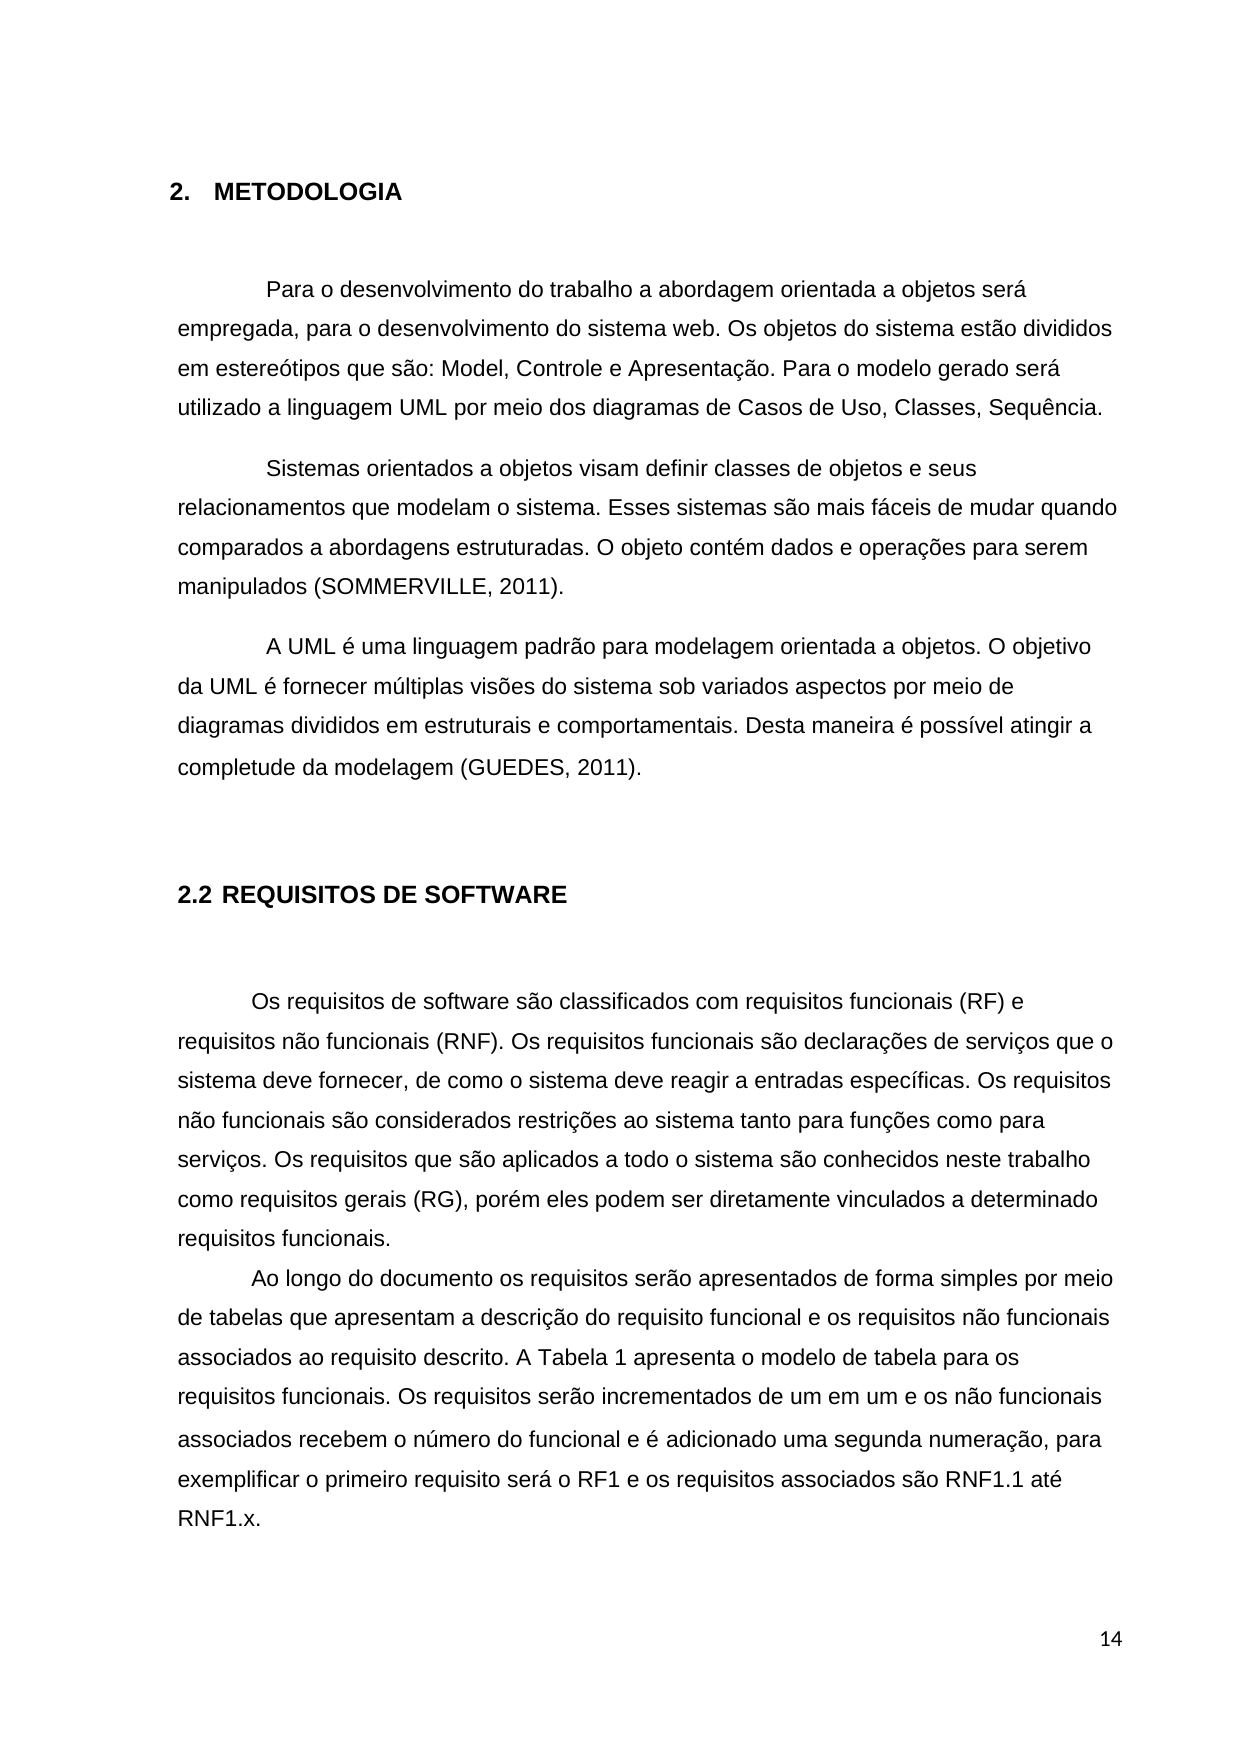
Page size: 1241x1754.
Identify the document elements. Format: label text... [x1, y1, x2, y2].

subtitle REQUISITOS DE SOFTWARE [177, 879, 1122, 908]
text Para o desenvolvimento do trabalho a abordagem orientada a objetos será empregada, para o desenvolvimento do sistema web. Os objetos do sistema estão divididos em estereótipos que são: Model, Controle e Apresentação. Para o modelo gerado será utilizado a linguagem UML por meio dos diagramas de Casos de Uso, Classes, Sequência. [177, 276, 1122, 421]
text A UML é uma linguagem padrão para modelagem orientada a objetos. O objetivo da UML é fornecer múltiplas visões do sistema sob variados aspectos por meio de diagramas divididos em estruturais e comportamentais. Desta maneira é possível atingir a completude da modelagem (GUEDES, 2011). [177, 633, 1122, 780]
subtitle METODOLOGIA [169, 177, 1122, 206]
text Os requisitos de software são classificados com requisitos funcionais (RF) e requisitos não funcionais (RNF). Os requisitos funcionais são declarações de serviços que o sistema deve fornecer, de como o sistema deve reagir a entradas específicas. Os requisitos não funcionais são considerados restrições ao sistema tanto para funções como para serviços. Os requisitos que são aplicados a todo o sistema são conhecidos neste trabalho como requisitos gerais (RG), porém eles podem ser diretamente vinculados a determinado requisitos funcionais. [177, 988, 1122, 1251]
text Ao longo do documento os requisitos serão apresentados de forma simples por meio de tabelas que apresentam a descrição do requisito funcional e os requisitos não funcionais associados ao requisito descrito. A Tabela 1 apresenta o modelo de tabela para os requisitos funcionais. Os requisitos serão incrementados de um em um e os não funcionais associados recebem o número do funcional e é adicionado uma segunda numeração, para exemplificar o primeiro requisito será o RF1 e os requisitos associados são RNF1.1 até RNF1.x. [177, 1264, 1122, 1531]
text Sistemas orientados a objetos visam definir classes de objetos e seus relacionamentos que modelam o sistema. Esses sistemas são mais fáceis de mudar quando comparados a abordagens estruturadas. O objeto contém dados e operações para serem manipulados (SOMMERVILLE, 2011). [177, 454, 1122, 599]
